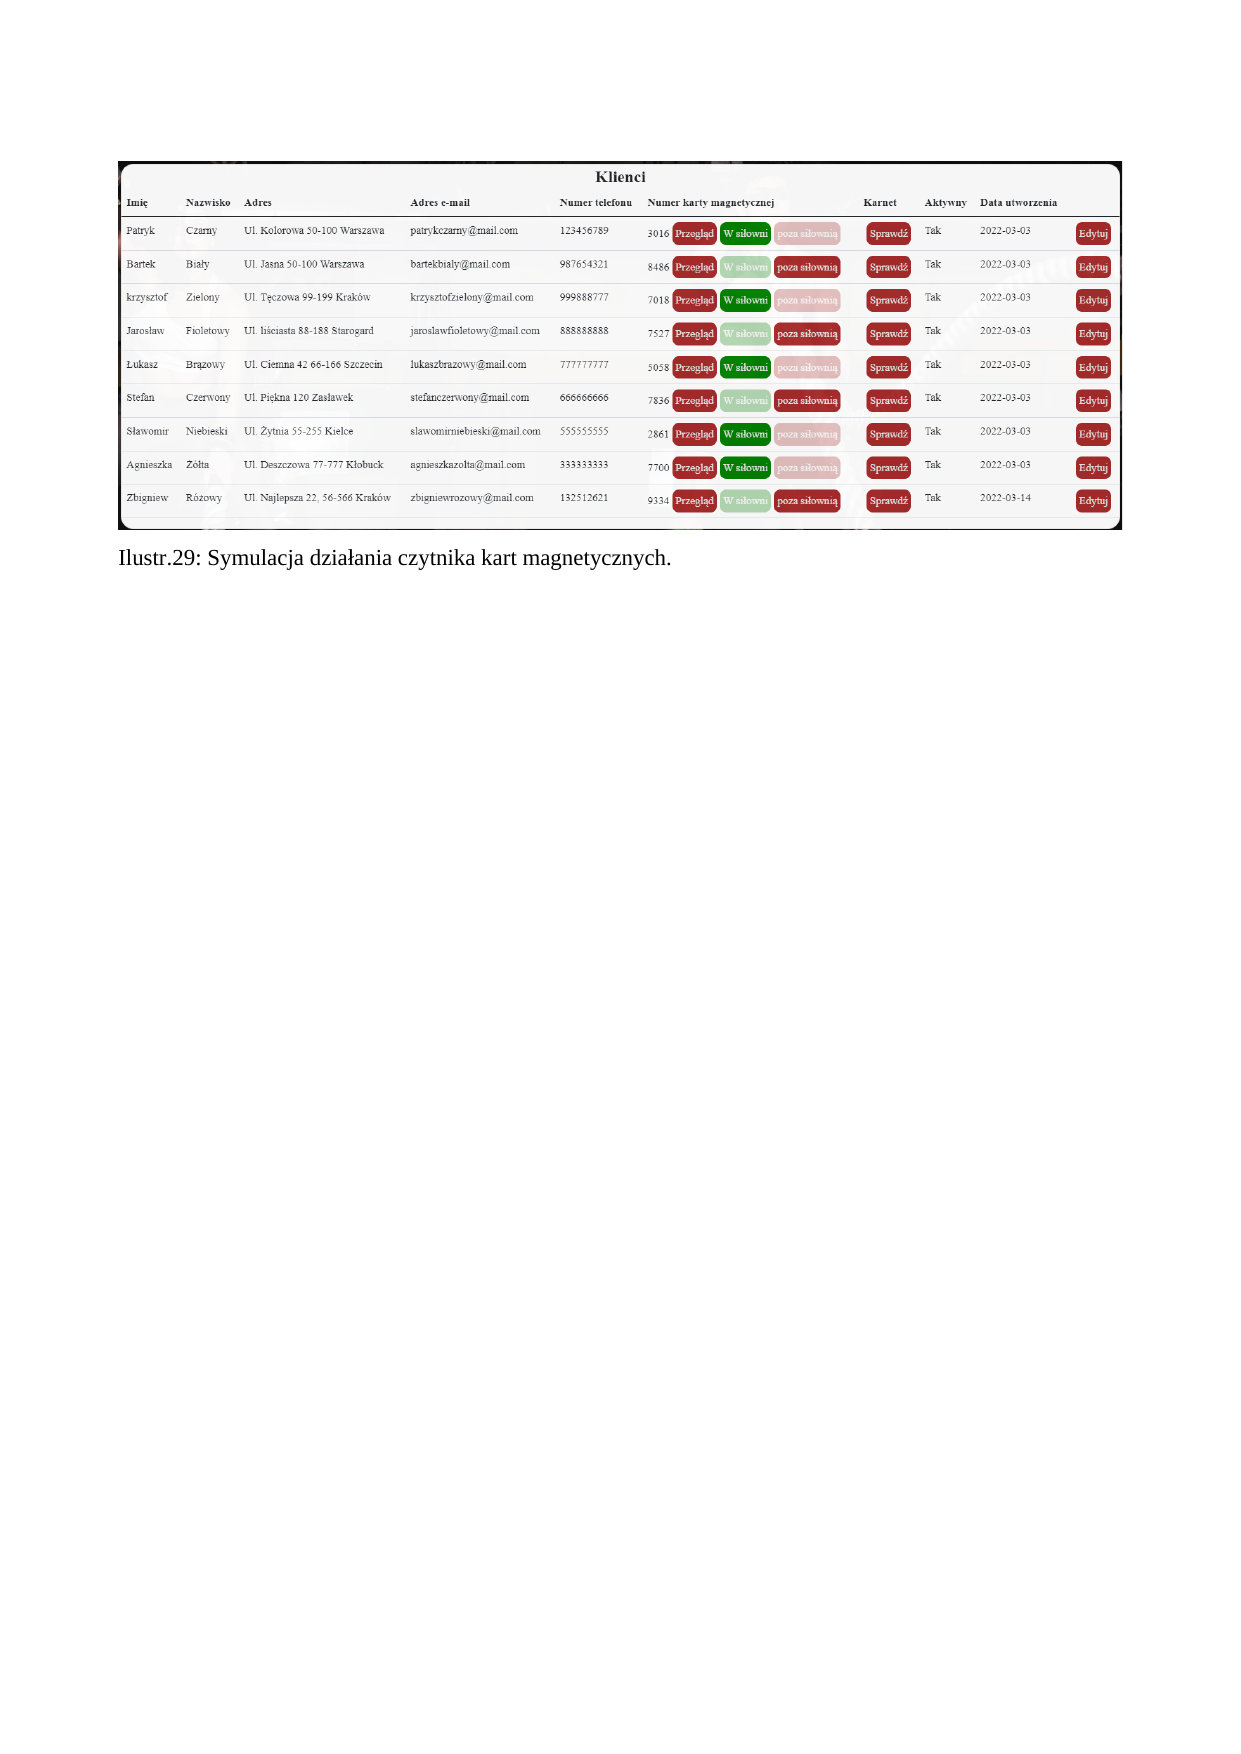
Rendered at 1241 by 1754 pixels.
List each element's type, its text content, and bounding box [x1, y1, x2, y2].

text Ilustr.29: Symulacja działania czytnika kart magnetycznych. [118, 544, 1122, 570]
picture [118, 161, 1123, 530]
